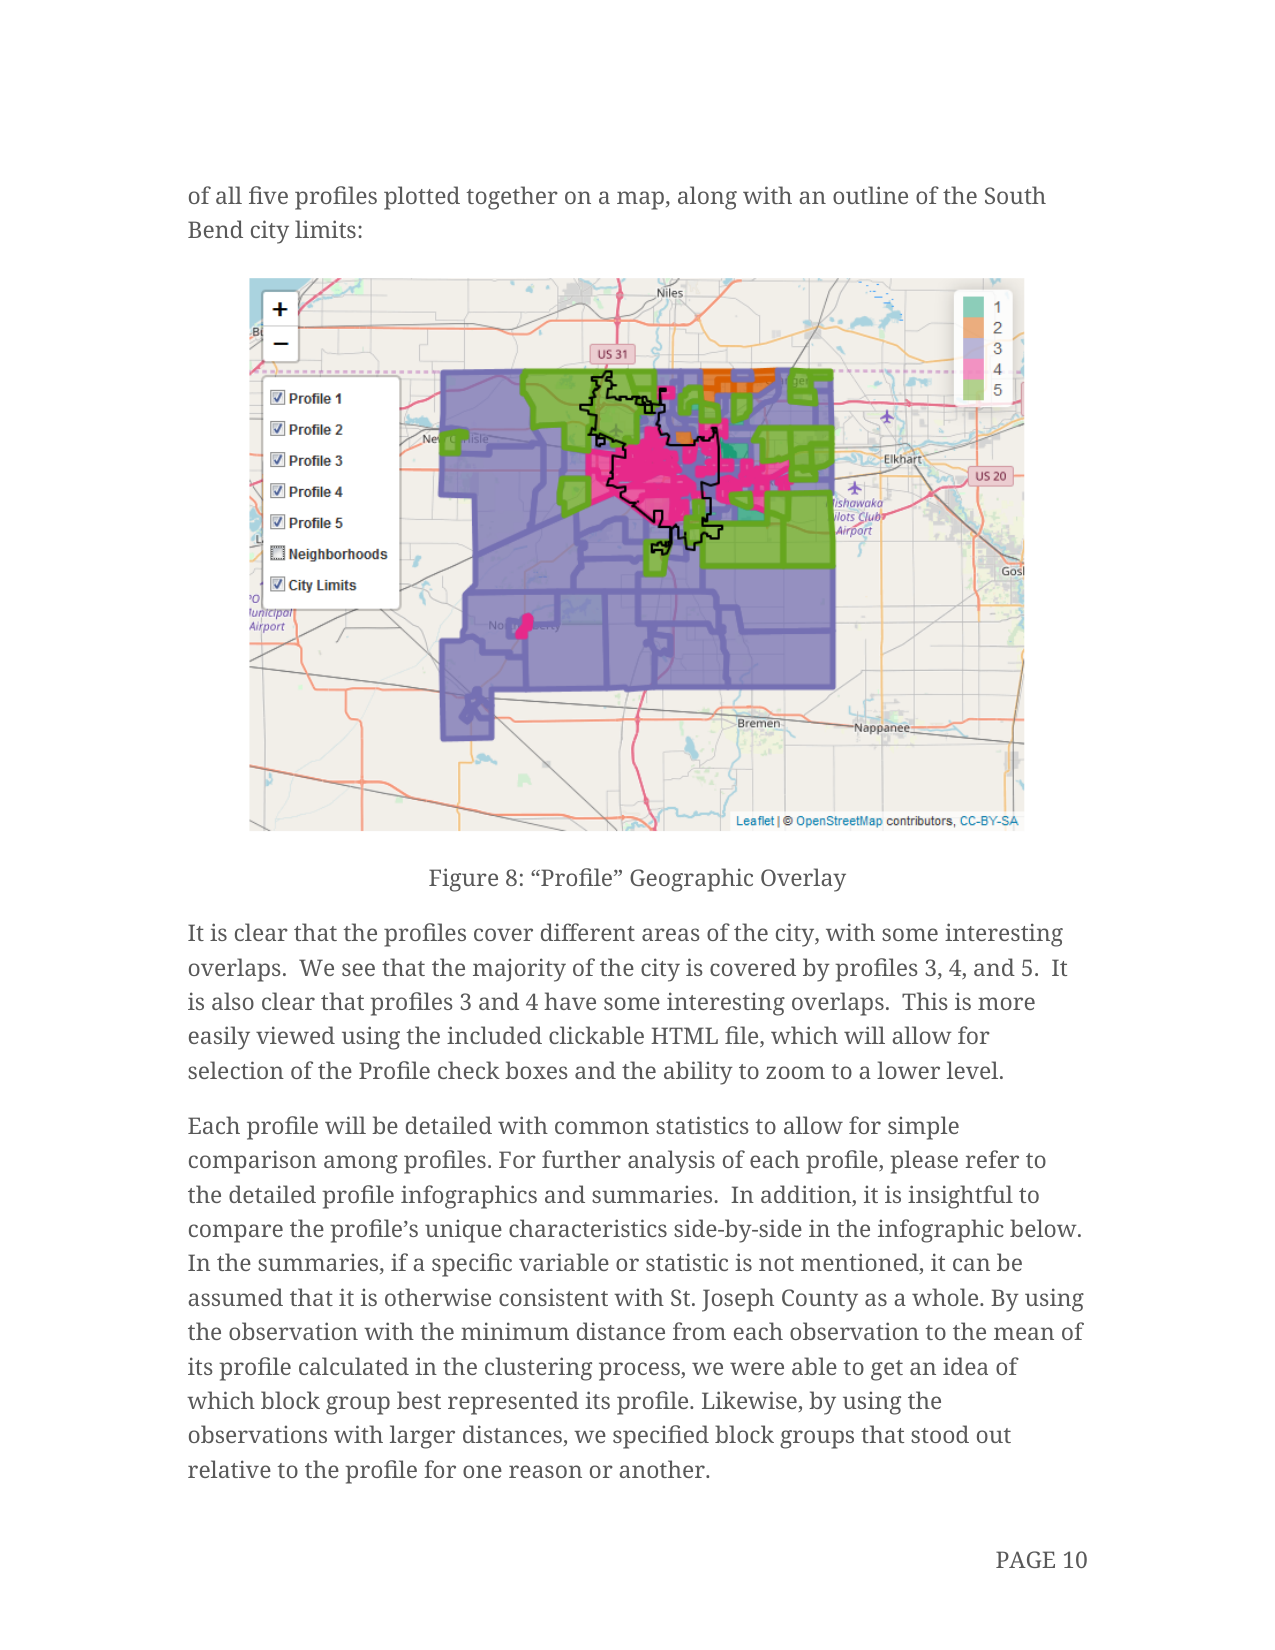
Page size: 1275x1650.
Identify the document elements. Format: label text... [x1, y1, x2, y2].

text Each profile will be detailed with common statistics to allow for simple comparison among profiles. For further analysis of each profile, please refer to the detailed profile infographics and summaries. In addition, it is insightful to compare the profile’s unique characteristics side-by-side in the infographic below. In the summaries, if a specific variable or statistic is not mentioned, it can be assumed that it is otherwise consistent with St. Joseph County as a whole. By using the observation with the minimum distance from each observation to the mean of its profile calculated in the clustering process, we were able to get an idea of which block group best represented its profile. Likewise, by using the observations with larger distances, we specified block groups that stood out relative to the profile for one reason or another. [187, 1110, 1087, 1485]
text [187, 180, 1087, 246]
text Figure 8: “Profile” Geographic Overlay [187, 862, 1087, 893]
text It is clear that the profiles cover different areas of the city, with some interesting overlaps. We see that the majority of the city is covered by profiles 3, 4, and 5. It is also clear that profiles 3 and 4 have some interesting overlaps. This is more easily viewed using the included clickable HTML file, which will allow for selection of the Profile check boxes and the ability to zoom to a lower level. [187, 917, 1087, 1086]
picture [238, 269, 1037, 838]
